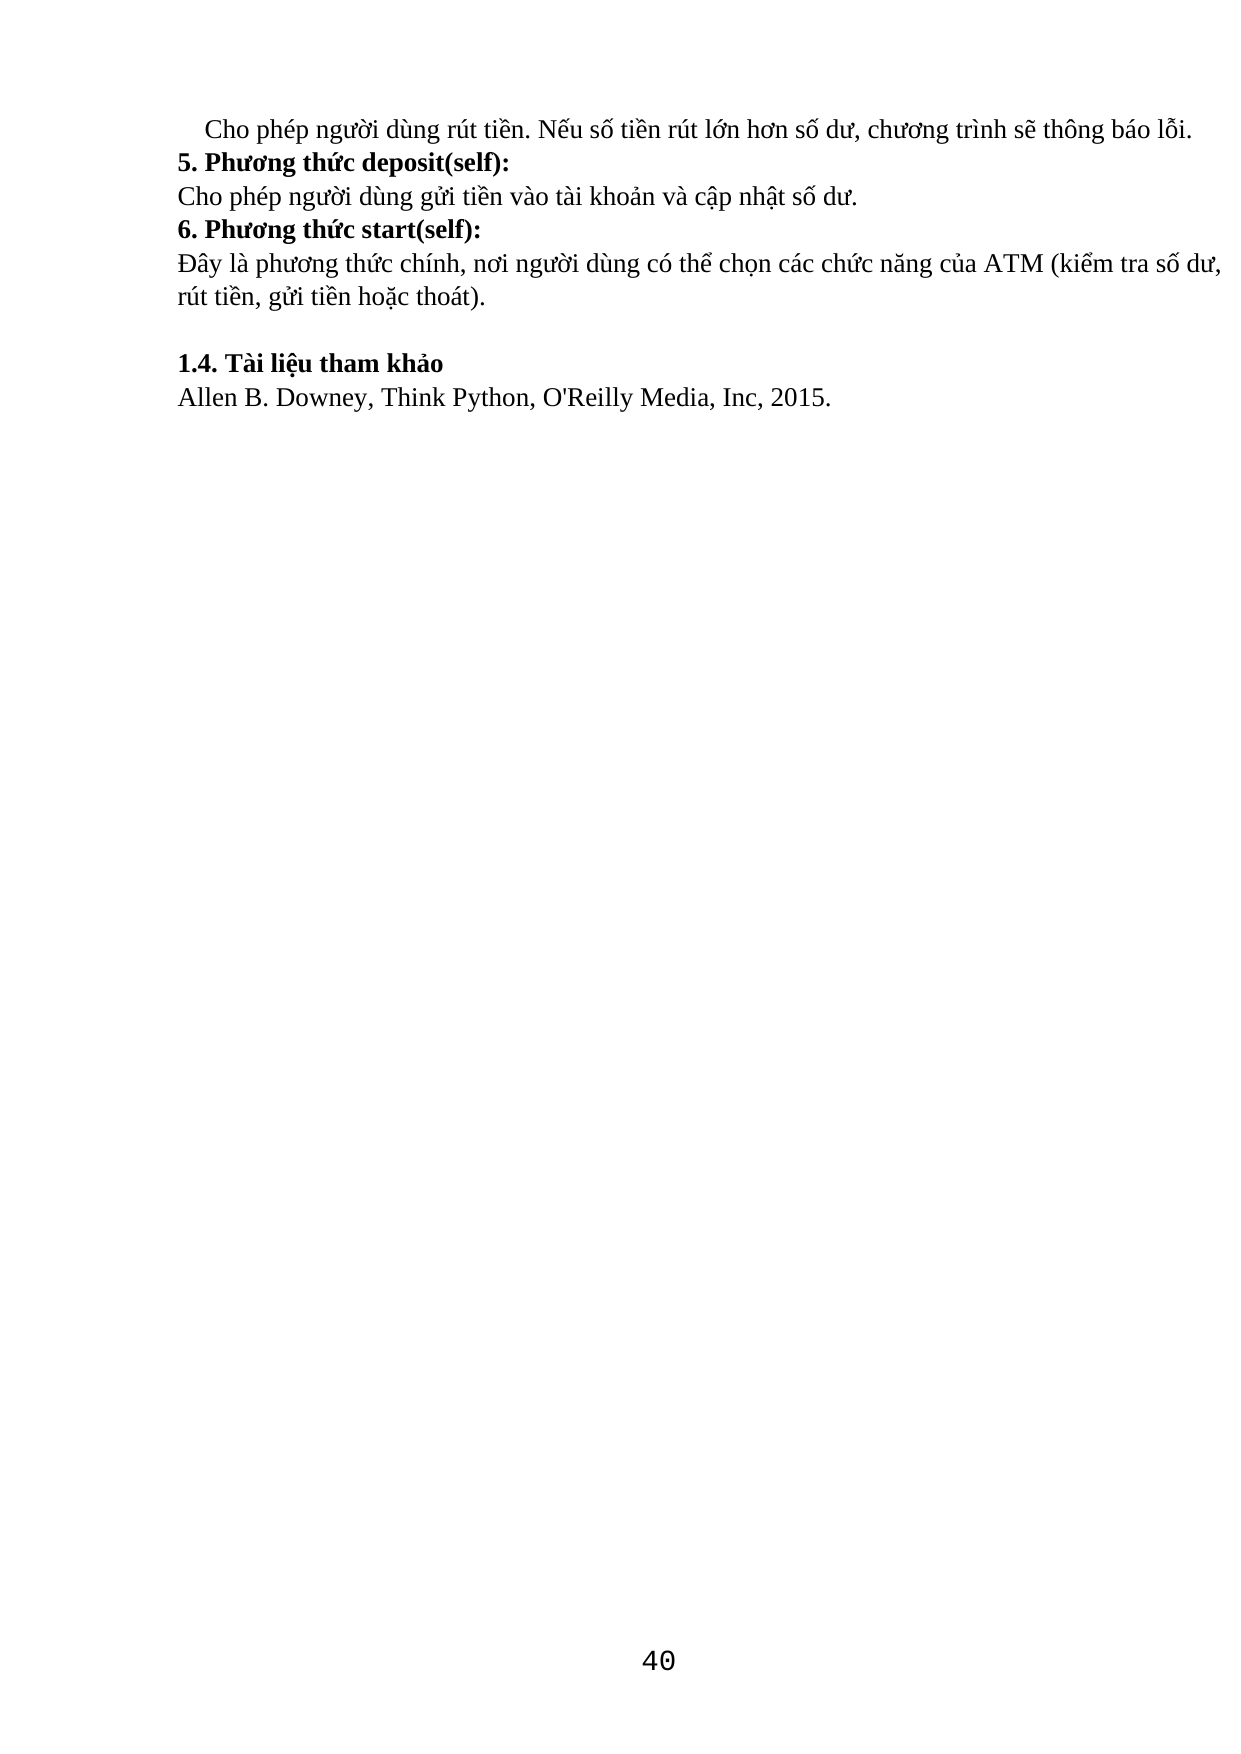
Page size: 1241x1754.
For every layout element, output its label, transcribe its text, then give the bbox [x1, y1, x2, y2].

text Allen B. Downey, Think Python, O'Reilly Media, Inc, 2015. [177, 381, 1240, 412]
text 6. Phương thức start(self): [177, 213, 1240, 244]
text 1.4. Tài liệu tham khảo [177, 348, 1240, 379]
text Đây là phương thức chính, nơi người dùng có thể chọn các chức năng của ATM (kiểm tra số dư, rút tiền, gửi tiền hoặc thoát). [177, 247, 1240, 312]
text 5. Phương thức deposit(self): [177, 146, 1240, 177]
list Cho phép người dùng rút tiền. Nếu số tiền rút lớn hơn số dư, chương trình sẽ thông báo lỗi. [204, 113, 1240, 144]
text Cho phép người dùng gửi tiền vào tài khoản và cập nhật số dư. [177, 180, 1240, 211]
